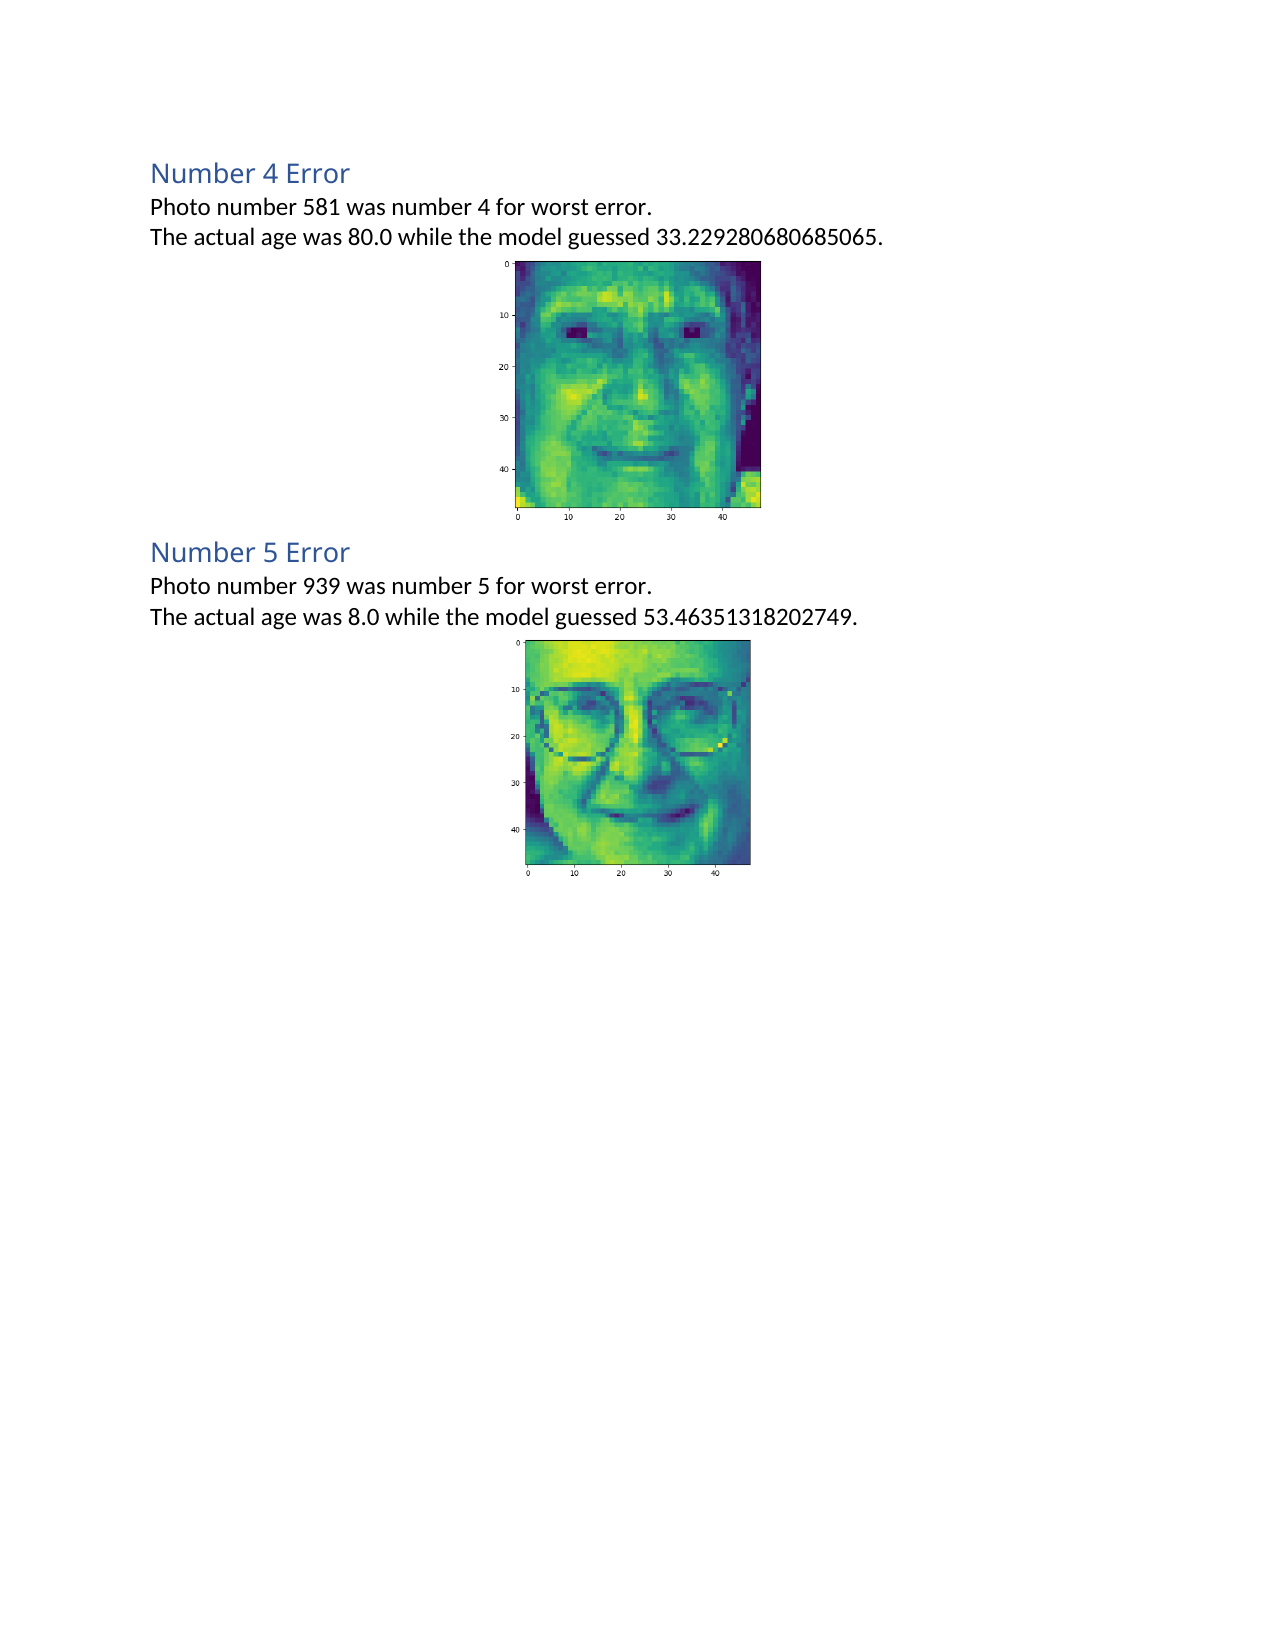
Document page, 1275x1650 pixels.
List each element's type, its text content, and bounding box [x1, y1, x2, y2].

picture [468, 631, 807, 885]
picture [452, 252, 823, 530]
text Photo number 581 was number 4 for worst error. [150, 191, 1125, 222]
text The actual age was 80.0 while the model guessed 33.229280680685065. [150, 222, 1125, 252]
text The actual age was 8.0 while the model guessed 53.46351318202749. [150, 601, 1125, 631]
text Photo number 939 was number 5 for worst error. [150, 570, 1125, 601]
subtitle Number 5 Error [150, 533, 1125, 570]
subtitle Number 4 Error [150, 154, 1125, 191]
